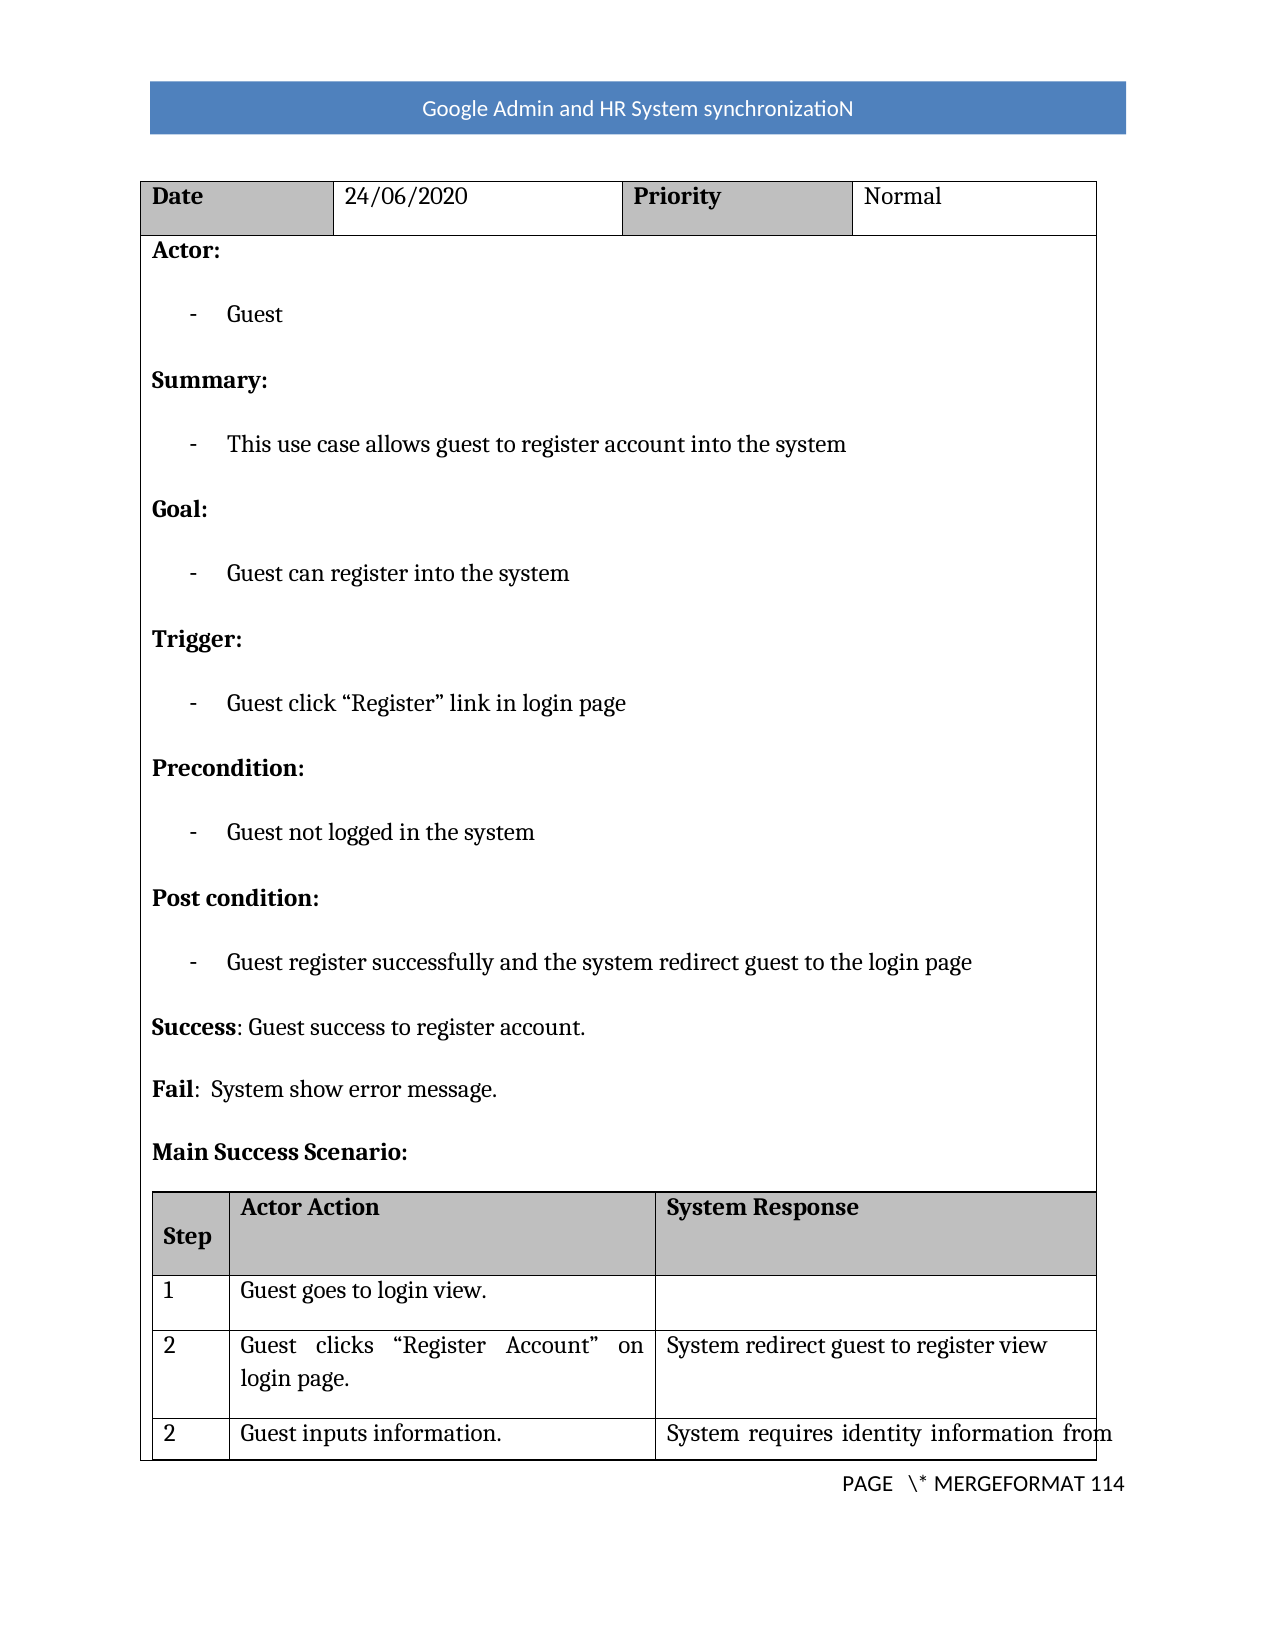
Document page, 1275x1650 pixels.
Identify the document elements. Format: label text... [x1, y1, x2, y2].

table_cell Normal [853, 182, 1096, 235]
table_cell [141, 236, 1096, 1460]
table_cell 24/06/2020 [334, 182, 622, 235]
table_cell Priority [623, 182, 852, 235]
table_cell Date [141, 182, 333, 235]
